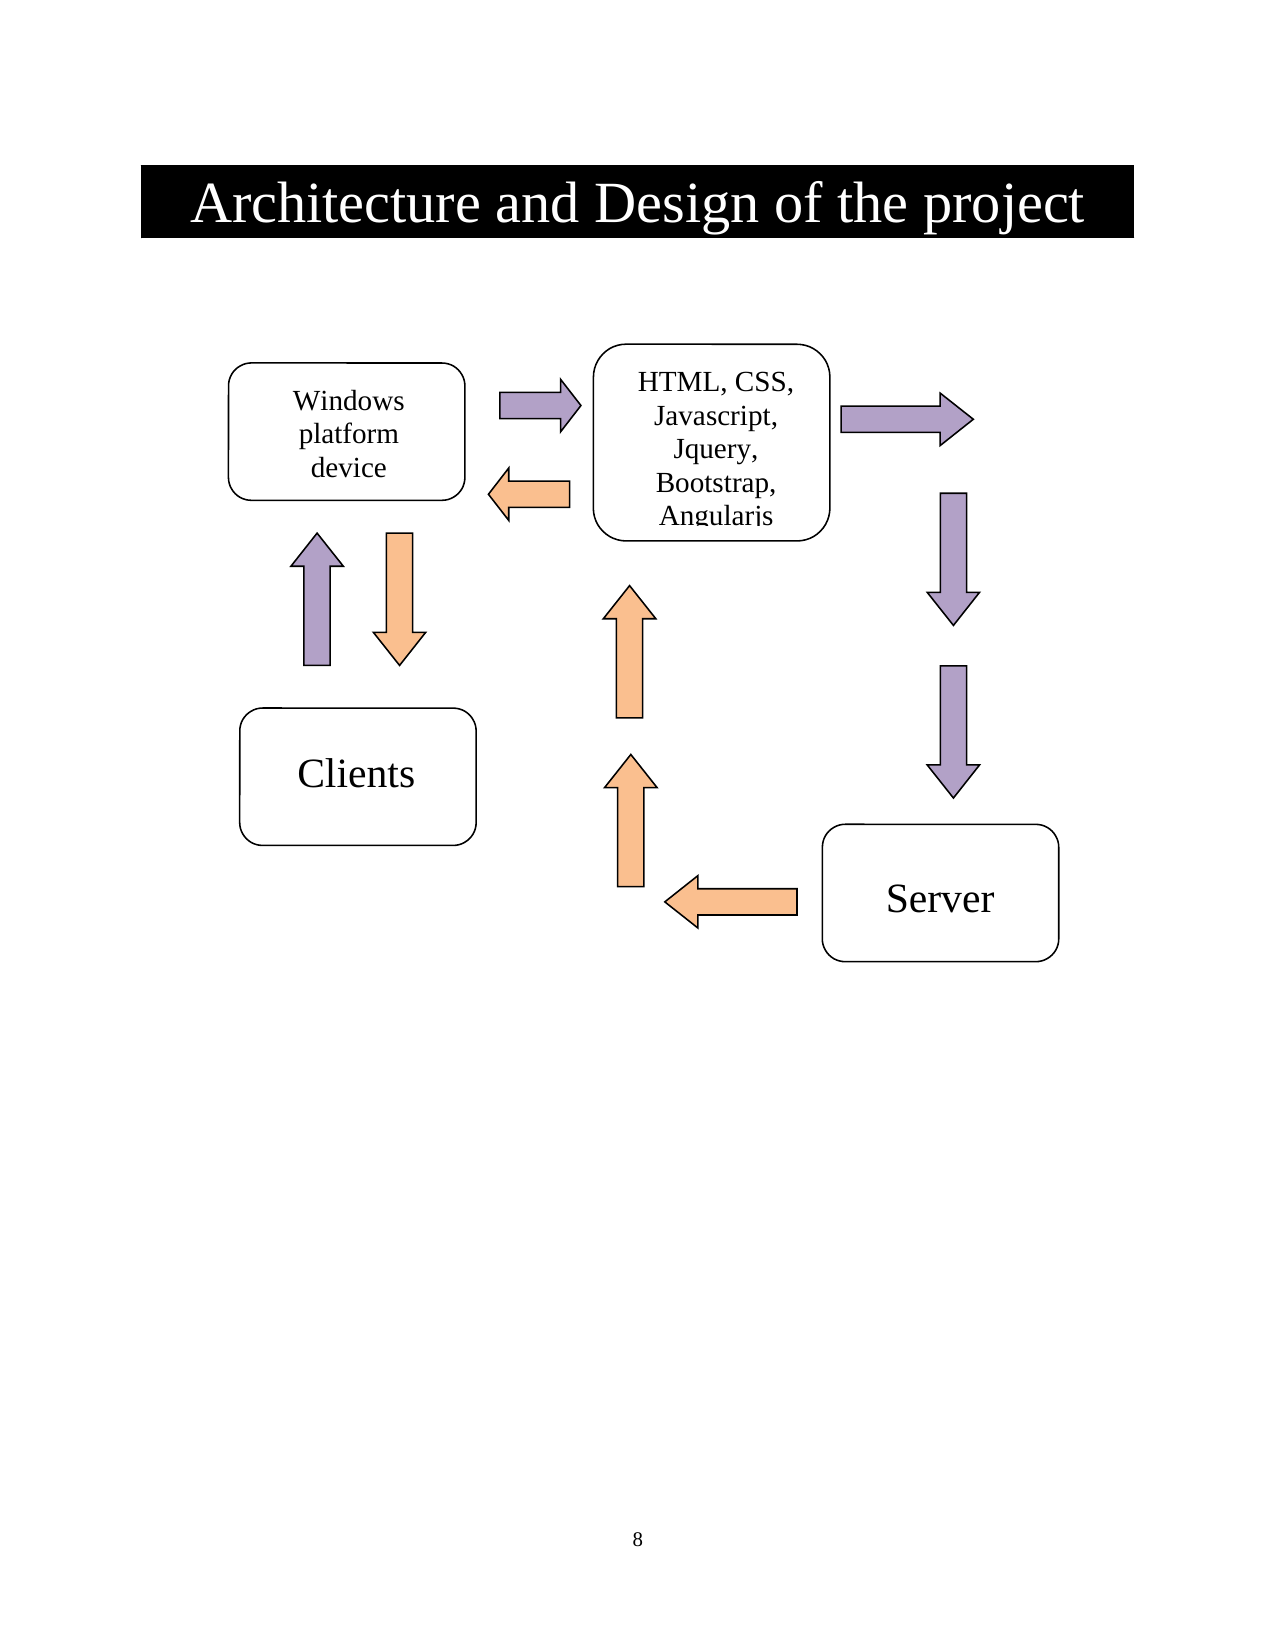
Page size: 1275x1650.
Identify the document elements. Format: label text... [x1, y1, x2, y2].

subtitle Architecture and Design of the project [142, 166, 1133, 237]
